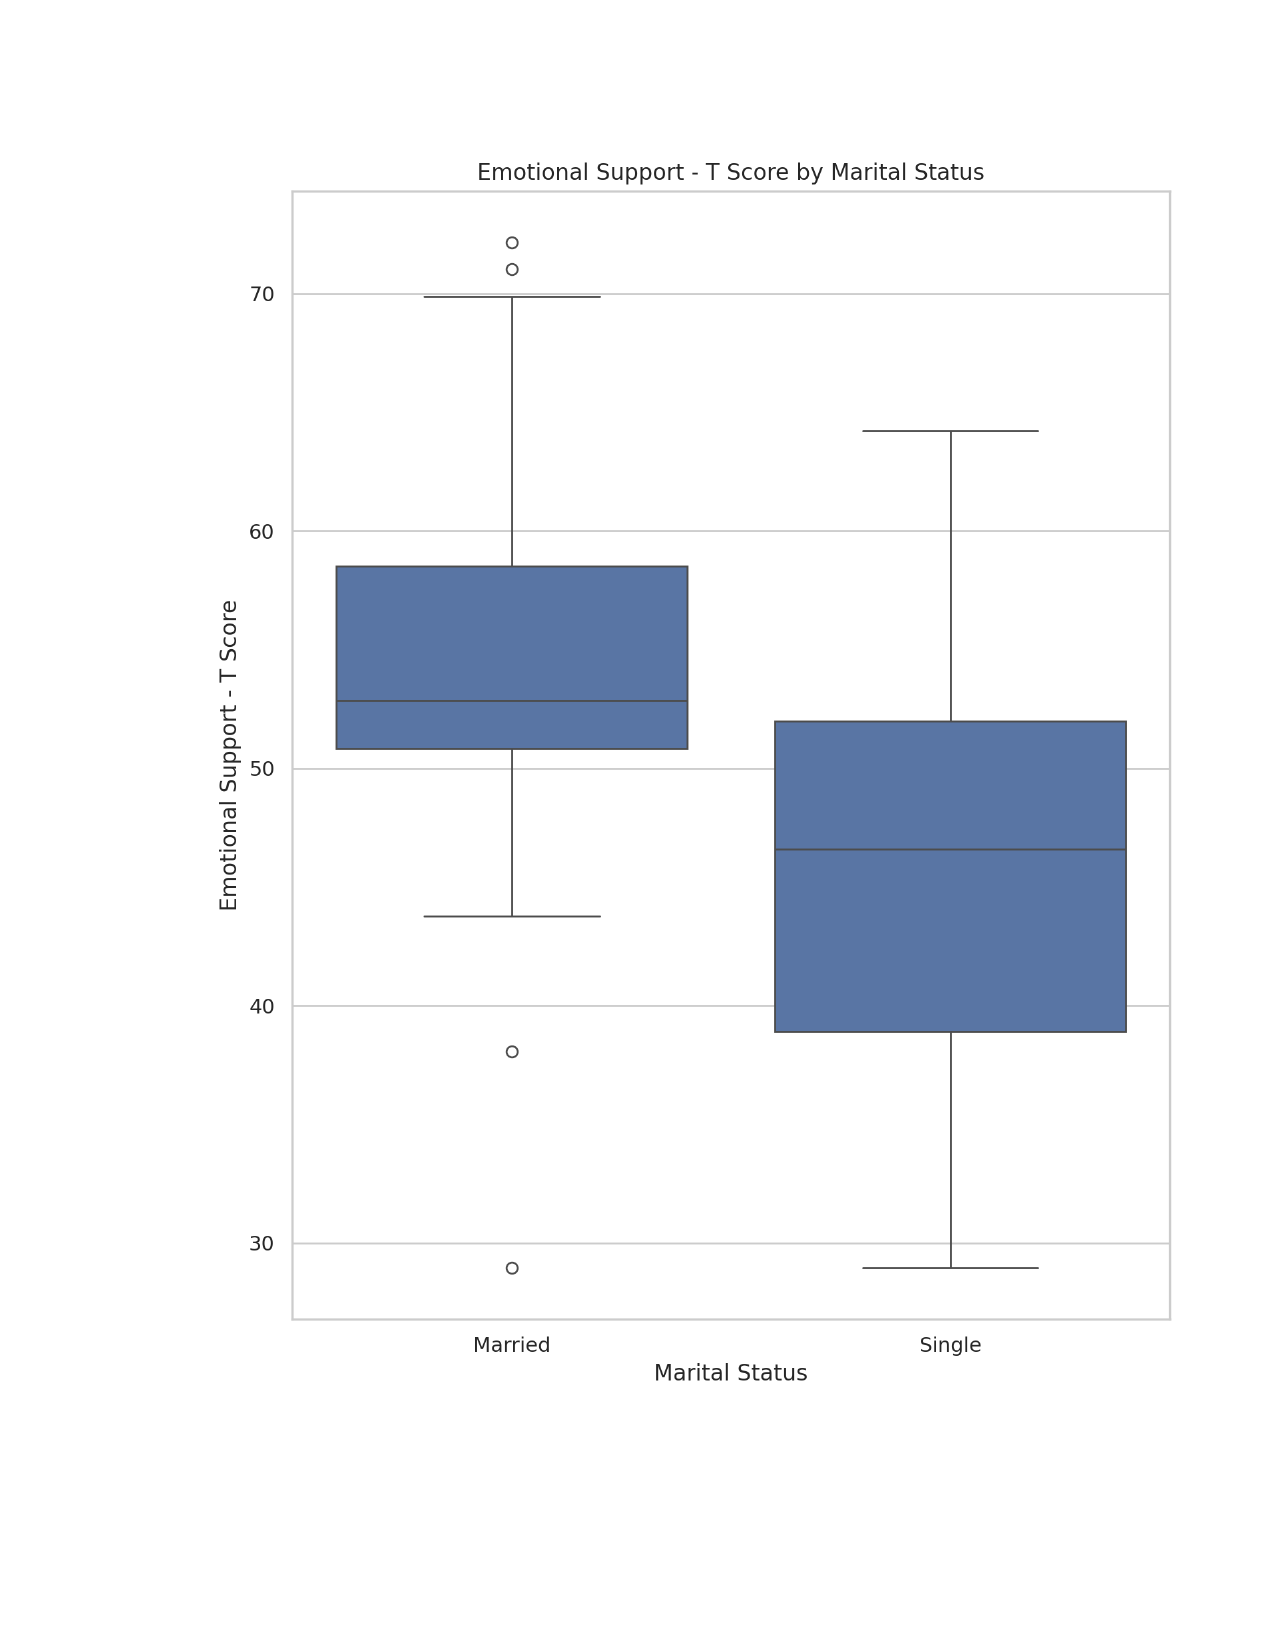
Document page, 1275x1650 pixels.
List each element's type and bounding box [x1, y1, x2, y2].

picture [206, 150, 1182, 1398]
